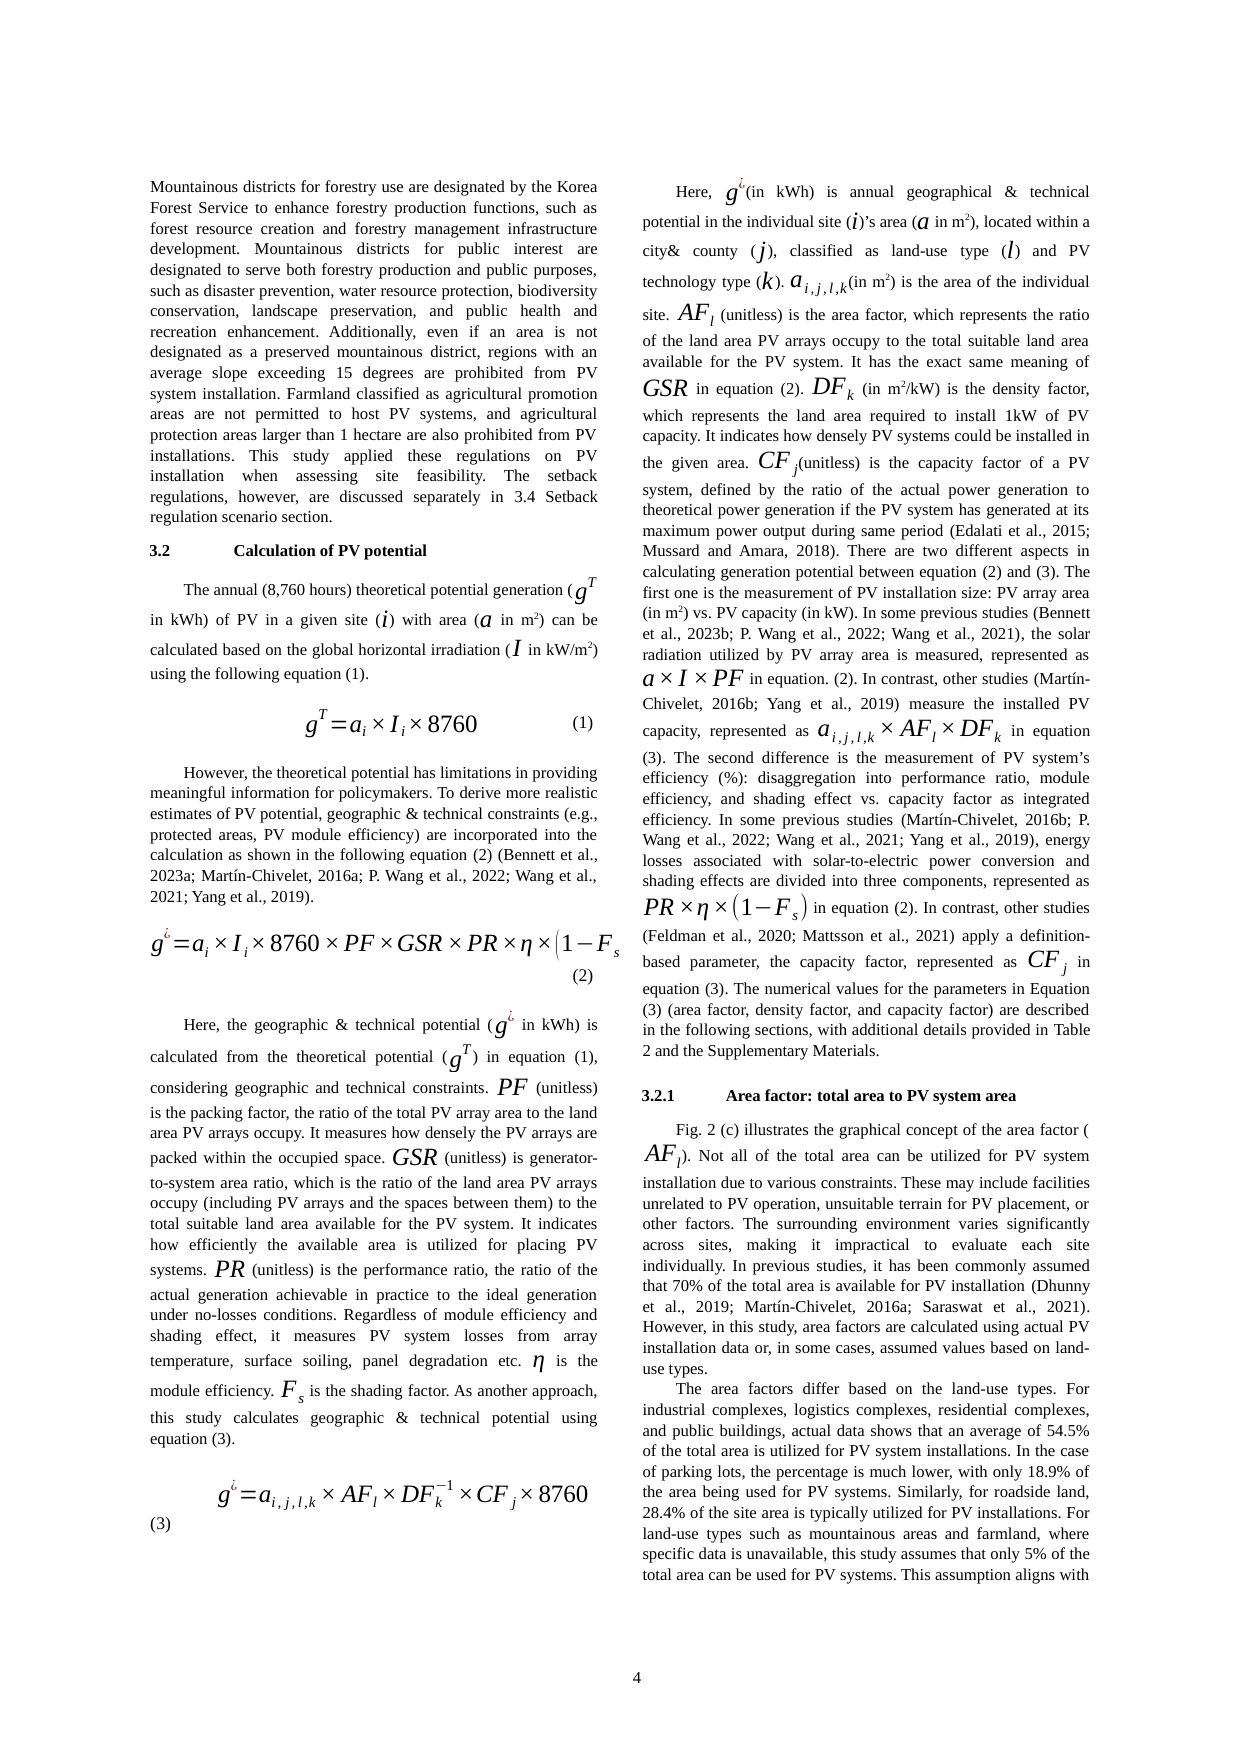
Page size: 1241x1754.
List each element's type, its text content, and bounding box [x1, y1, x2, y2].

text Fig. 2 (c) illustrates the graphical concept of the area factor (). Not all of the total area can be utilized for PV system installation due to various constraints. These may include facilities unrelated to PV operation, unsuitable terrain for PV placement, or other factors. The surrounding environment varies significantly across sites, making it impractical to evaluate each site individually. In previous studies, it has been commonly assumed that 70% of the total area is available for PV installation . However, in this study, area factors are calculated using actual PV installation data or, in some cases, assumed values based on land-use types. [642, 1119, 1090, 1378]
text (2) [150, 928, 598, 986]
text The annual (8,760 hours) theoretical potential generation ( in kWh) of PV in a given site () with area ( in m2) can be calculated based on the global horizontal irradiation ( in kW/m2) using the following equation (1). [150, 573, 598, 683]
text Here, (in kWh) is annual geographical & technical potential in the individual site ()’s area ( in m2), located within a city& county (), classified as land-use type () and PV technology type (). (in m2) is the area of the individual site. (unitless) is the area factor, which represents the ratio of the land area PV arrays occupy to the total suitable land area available for the PV system. It has the exact same meaning of in equation (2). (in m2/kW) is the density factor, which represents the land area required to install 1kW of PV capacity. It indicates how densely PV systems could be installed in the given area. (unitless) is the capacity factor of a PV system, defined by the ratio of the actual power generation to theoretical power generation if the PV system has generated at its maximum power output during same period . There are two different aspects in calculating generation potential between equation (2) and (3). The first one is the measurement of PV installation size: PV array area (in m2) vs. PV capacity (in kW). In some previous studies , the solar radiation utilized by PV array area is measured, represented as in equation. (2). In contrast, other studies measure the installed PV capacity, represented as in equation (3). The second difference is the measurement of PV system’s efficiency (%): disaggregation into performance ratio, module efficiency, and shading effect vs. capacity factor as integrated efficiency. In some previous studies , energy losses associated with solar-to-electric power conversion and shading effects are divided into three components, represented as in equation (2). In contrast, other studies apply a definition-based parameter, the capacity factor, represented as in equation (3). The numerical values for the parameters in Equation (3) (area factor, density factor, and capacity factor) are described in the following sections, with additional details provided in Table 2 and the Supplementary Materials. [642, 177, 1090, 1060]
text However, the theoretical potential has limitations in providing meaningful information for policymakers. To derive more realistic estimates of PV potential, geographic & technical constraints (e.g., protected areas, PV module efficiency) are incorporated into the calculation as shown in the following equation (2) . [150, 763, 598, 906]
text Here, the geographic & technical potential ( in kWh) is calculated from the theoretical potential () in equation (1), considering geographic and technical constraints. (unitless) is the packing factor, the ratio of the total PV array area to the land area PV arrays occupy. It measures how densely the PV arrays are packed within the occupied space. (unitless) is generator-to-system area ratio, which is the ratio of the land area PV arrays occupy (including PV arrays and the spaces between them) to the total suitable land area available for the PV system. It indicates how efficiently the available area is utilized for placing PV systems. (unitless) is the performance ratio, the ratio of the actual generation achievable in practice to the ideal generation under no-losses conditions. Regardless of module efficiency and shading effect, it measures PV system losses from array temperature, surface soiling, panel degradation etc. is the module efficiency. is the shading factor. As another approach, this study calculates geographic & technical potential using equation (3). [150, 1010, 598, 1448]
text (3) [150, 1476, 598, 1533]
text (1) [150, 705, 598, 740]
subtitle Area factor: total area to PV system area [641, 1086, 1090, 1105]
subtitle Calculation of PV potential [149, 540, 598, 559]
